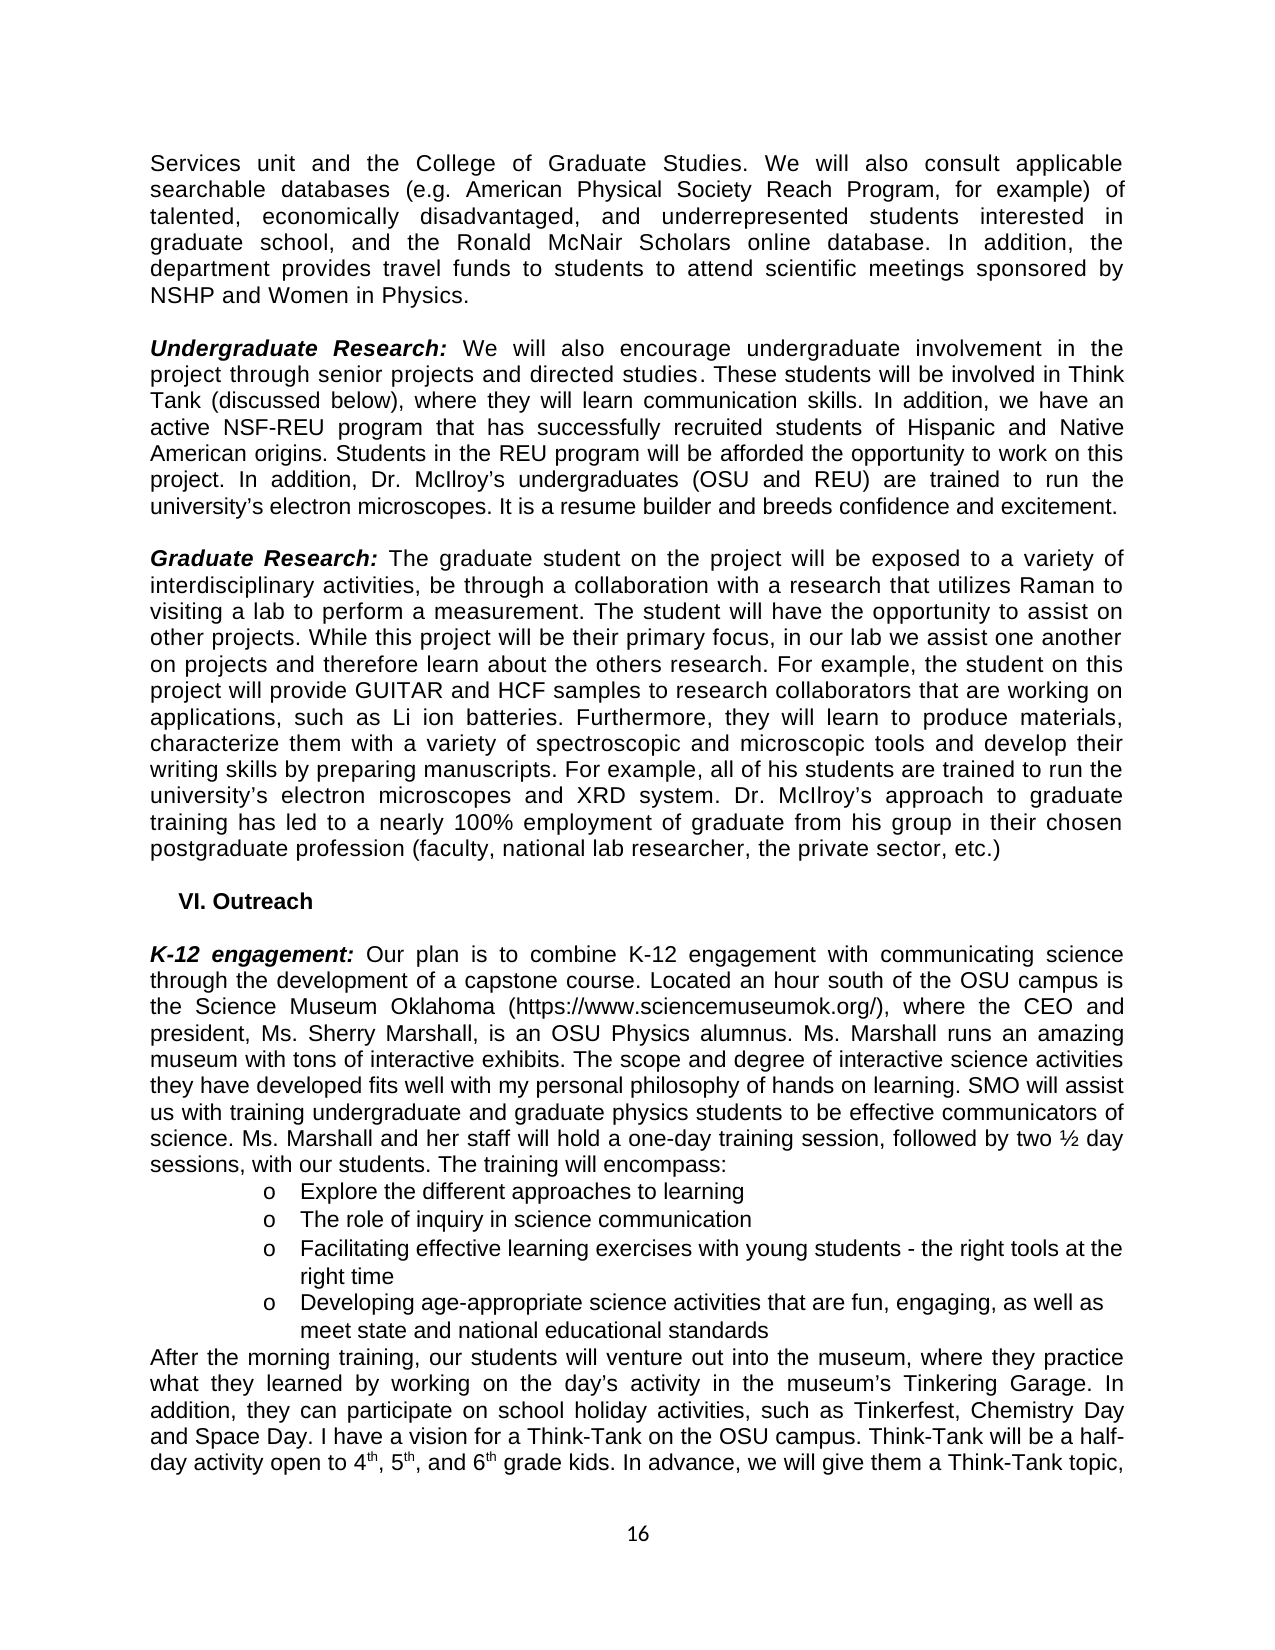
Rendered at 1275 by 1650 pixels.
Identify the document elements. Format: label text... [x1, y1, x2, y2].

text K-12 engagement: Our plan is to combine K-12 engagement with communicating science through the development of a capstone course. Located an hour south of the OSU campus is the Science Museum Oklahoma (https://www.sciencemuseumok.org/), where the CEO and president, Ms. Sherry Marshall, is an OSU Physics alumnus. Ms. Marshall runs an amazing museum with tons of interactive exhibits. The scope and degree of interactive science activities they have developed fits well with my personal philosophy of hands on learning. SMO will assist us with training undergraduate and graduate physics students to be effective communicators of science. Ms. Marshall and her staff will hold a one-day training session, followed by two ½ day sessions, with our students. The training will encompass: [150, 941, 1125, 1178]
text Undergraduate Research: We will also encourage undergraduate involvement in the project through senior projects and directed studies. These students will be involved in Think Tank (discussed below), where they will learn communication skills. In addition, we have an active NSF-REU program that has successfully recruited students of Hispanic and Native American origins. Students in the REU program will be afforded the opportunity to work on this project. In addition, Dr. McIlroy’s undergraduates (OSU and REU) are trained to run the university’s electron microscopes. It is a resume builder and breeds confidence and excitement. [150, 334, 1125, 519]
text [150, 150, 1125, 308]
text Graduate Research: The graduate student on the project will be exposed to a variety of interdisciplinary activities, be through a collaboration with a research that utilizes Raman to visiting a lab to perform a measurement. The student will have the opportunity to assist on other projects. While this project will be their primary focus, in our lab we assist one another on projects and therefore learn about the others research. For example, the student on this project will provide GUITAR and HCF samples to research collaborators that are working on applications, such as Li ion batteries. Furthermore, they will learn to produce materials, characterize them with a variety of spectroscopic and microscopic tools and develop their writing skills by preparing manuscripts. For example, all of his students are trained to run the university’s electron microscopes and XRD system. Dr. McIlroy’s approach to graduate training has led to a nearly 100% employment of graduate from his group in their chosen postgraduate profession (faculty, national lab researcher, the private sector, etc.) [150, 545, 1125, 862]
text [150, 1344, 1125, 1476]
list Facilitating effective learning exercises with young students - the right tools at the right time [262, 1234, 1125, 1289]
text VI. Outreach [178, 888, 1125, 914]
list The role of inquiry in science communication [262, 1206, 1125, 1234]
list Developing age-appropriate science activities that are fun, engaging, as well as meet state and national educational standards [262, 1289, 1125, 1344]
list Explore the different approaches to learning [262, 1178, 1125, 1206]
